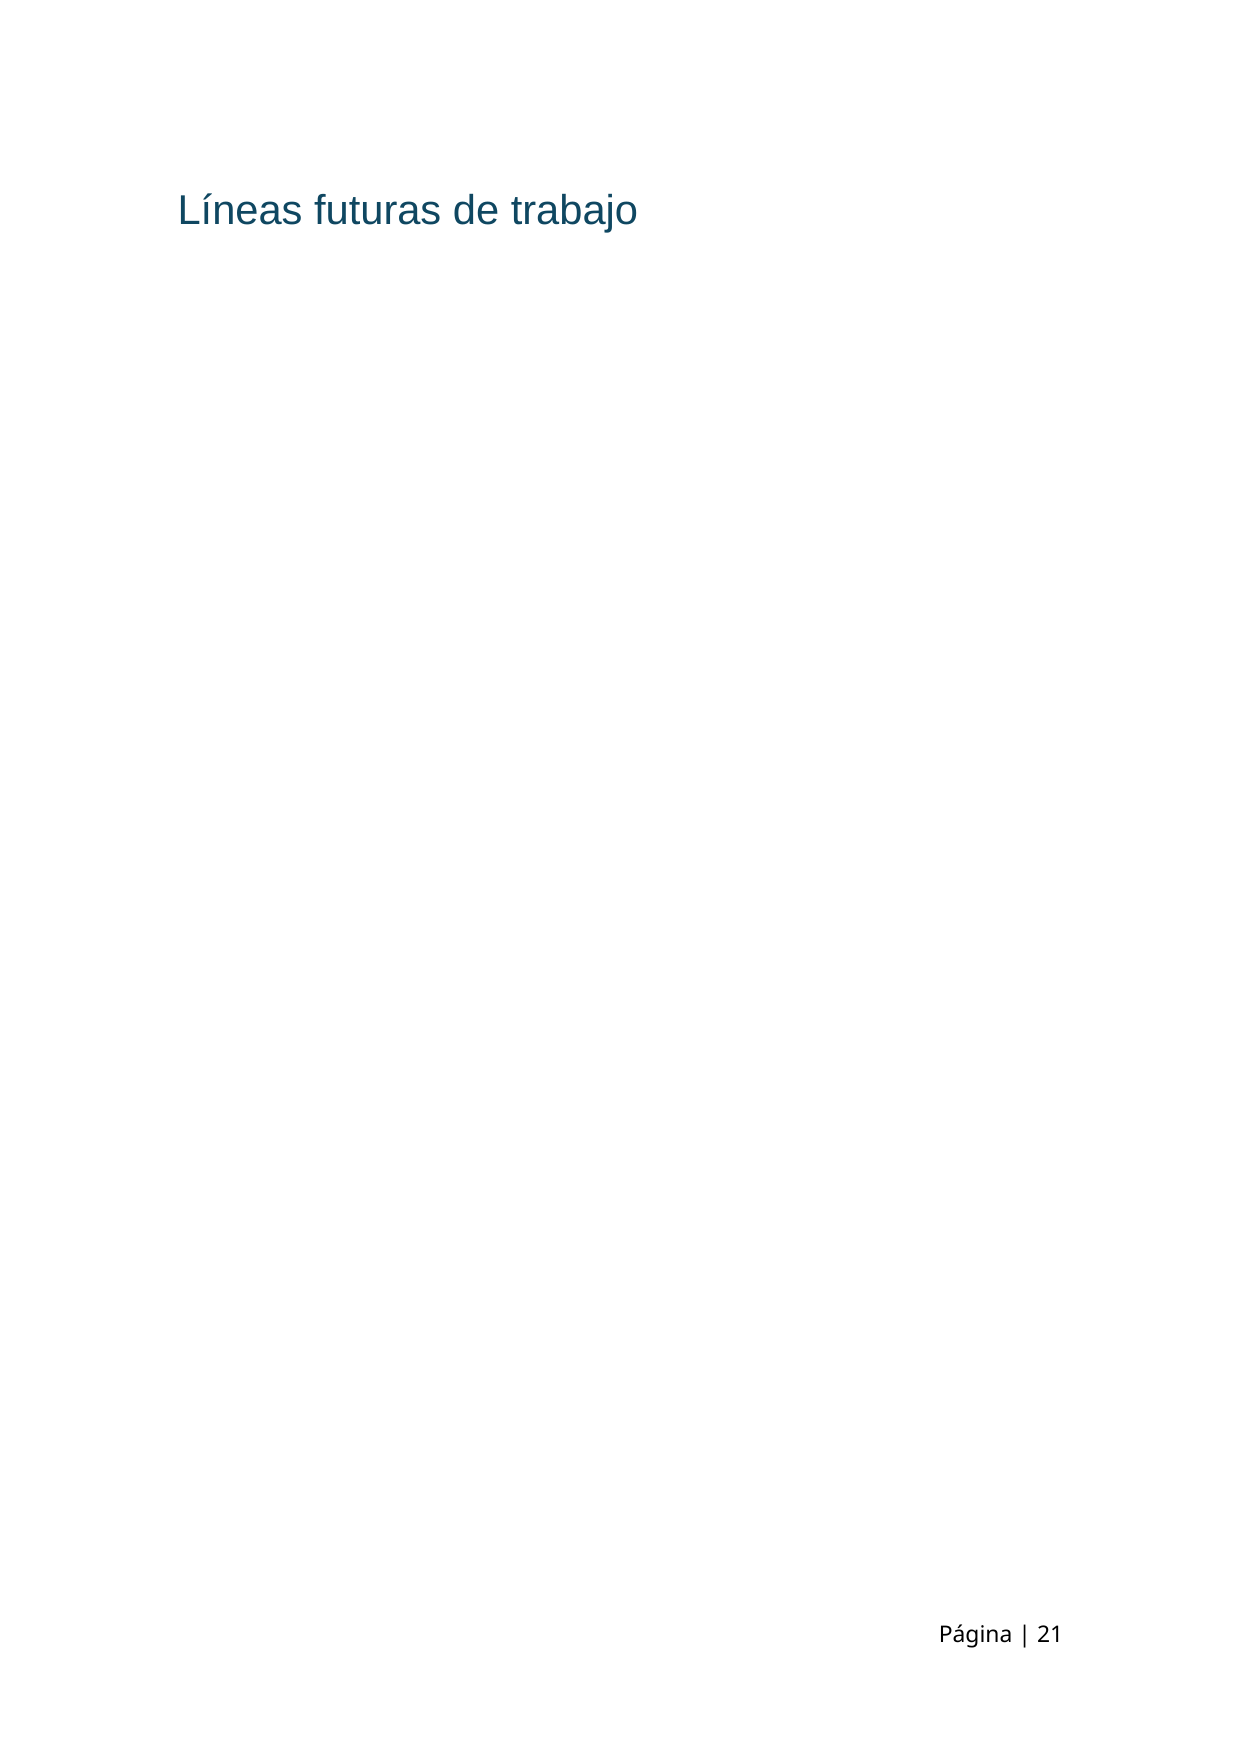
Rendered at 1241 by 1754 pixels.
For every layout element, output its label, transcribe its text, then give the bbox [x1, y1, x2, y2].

subtitle Líneas futuras de trabajo [177, 185, 1063, 233]
